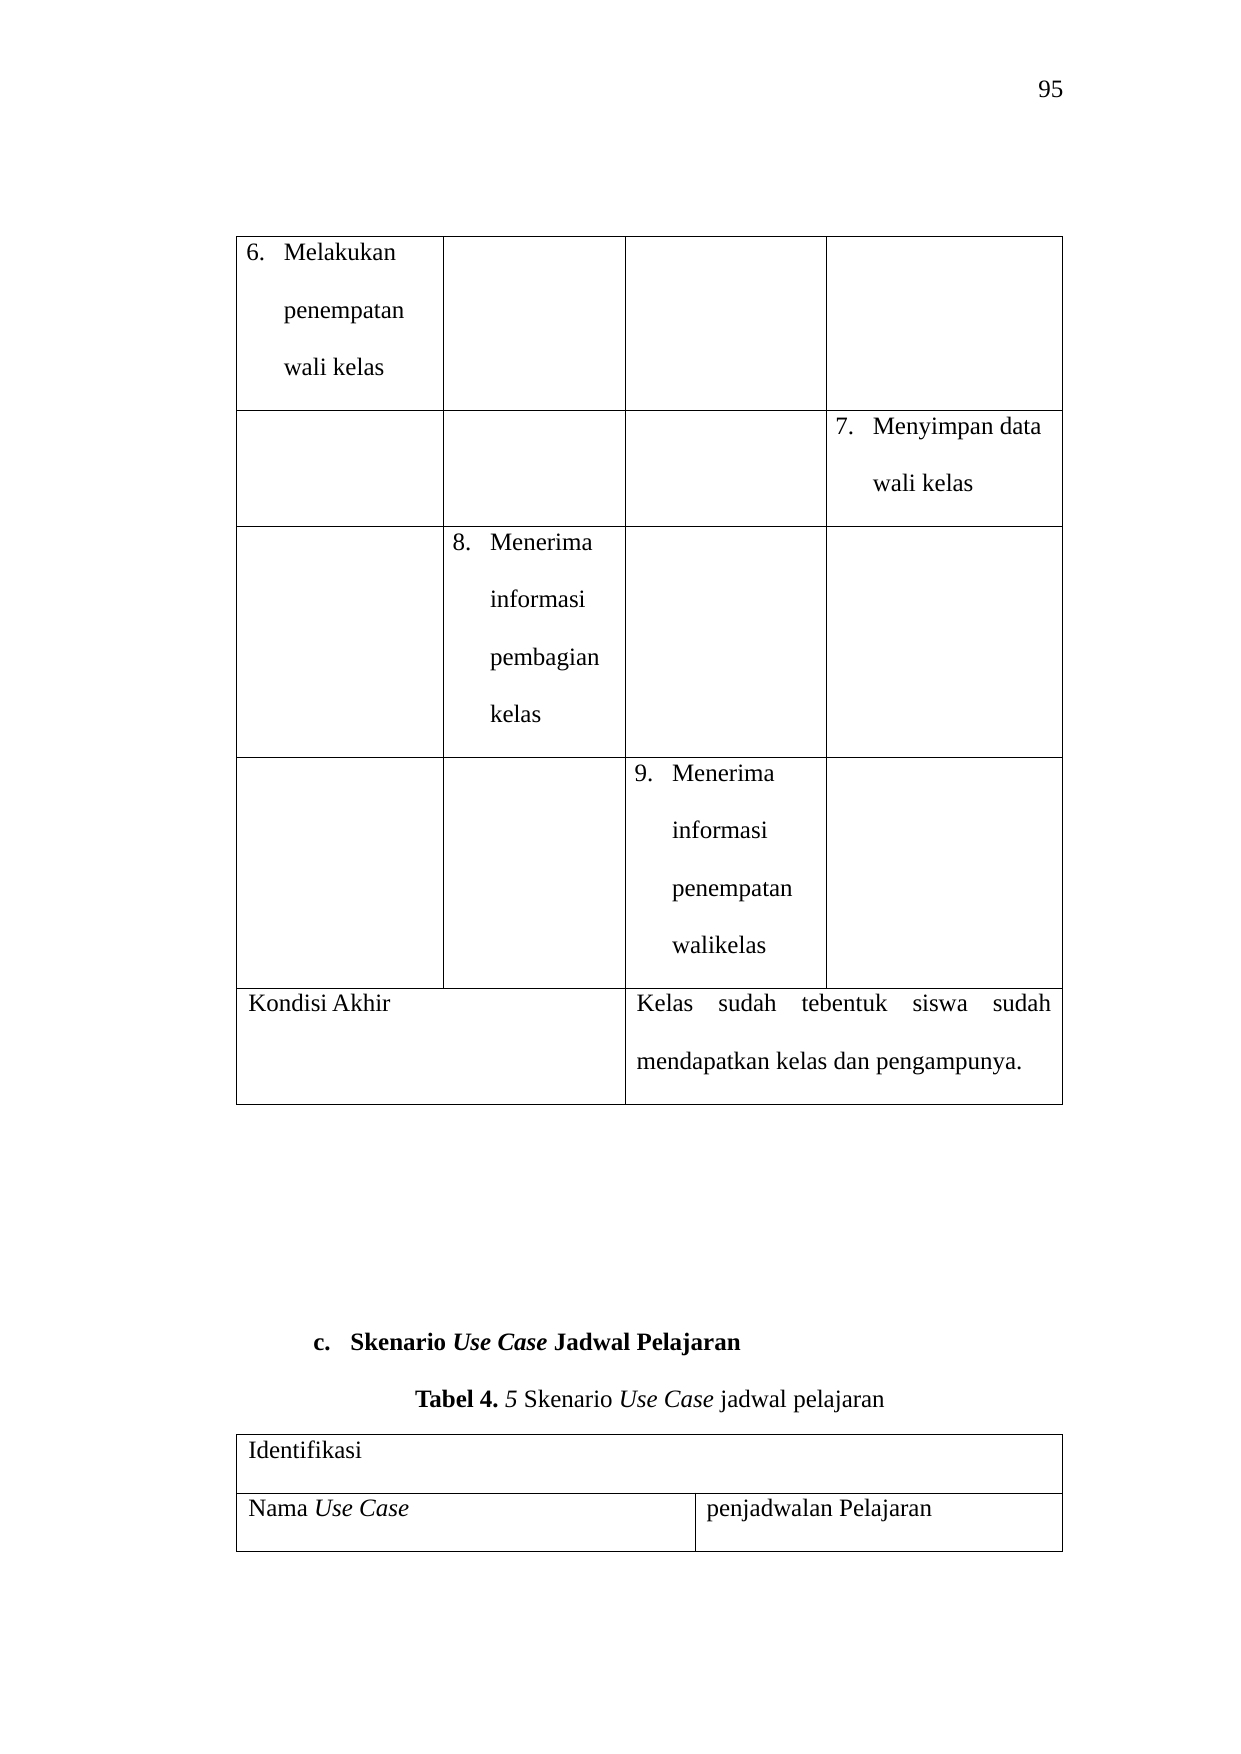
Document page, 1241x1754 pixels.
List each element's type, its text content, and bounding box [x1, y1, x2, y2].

table_cell [626, 237, 826, 410]
table_cell [444, 758, 625, 987]
table_cell [237, 758, 443, 987]
table_cell [444, 411, 625, 526]
table_cell Menyimpan data wali kelas [827, 411, 1062, 526]
table_cell [444, 237, 625, 410]
table_cell Nama Use Case [237, 1494, 695, 1551]
text Tabel 4. 5 Skenario Use Case jadwal pelajaran [236, 1384, 1063, 1413]
table_cell [626, 527, 826, 757]
table_cell [626, 411, 826, 526]
table_cell Menerima informasi penempatan walikelas [626, 758, 826, 987]
table_cell [827, 758, 1062, 987]
table_cell [827, 237, 1062, 410]
table_cell [237, 527, 443, 757]
table_cell Melakukan penempatan wali kelas [237, 237, 443, 410]
table_header Identifikasi [237, 1435, 1062, 1492]
list Skenario Use Case Jadwal Pelajaran [313, 1327, 1063, 1356]
table_cell [237, 411, 443, 526]
table_cell Kondisi Akhir [237, 989, 625, 1103]
table_cell [827, 527, 1062, 757]
table_cell Kelas sudah tebentuk siswa sudah mendapatkan kelas dan pengampunya. [626, 989, 1062, 1103]
table_cell penjadwalan Pelajaran [696, 1494, 1062, 1551]
table_cell Menerima informasi pembagian kelas [444, 527, 625, 757]
